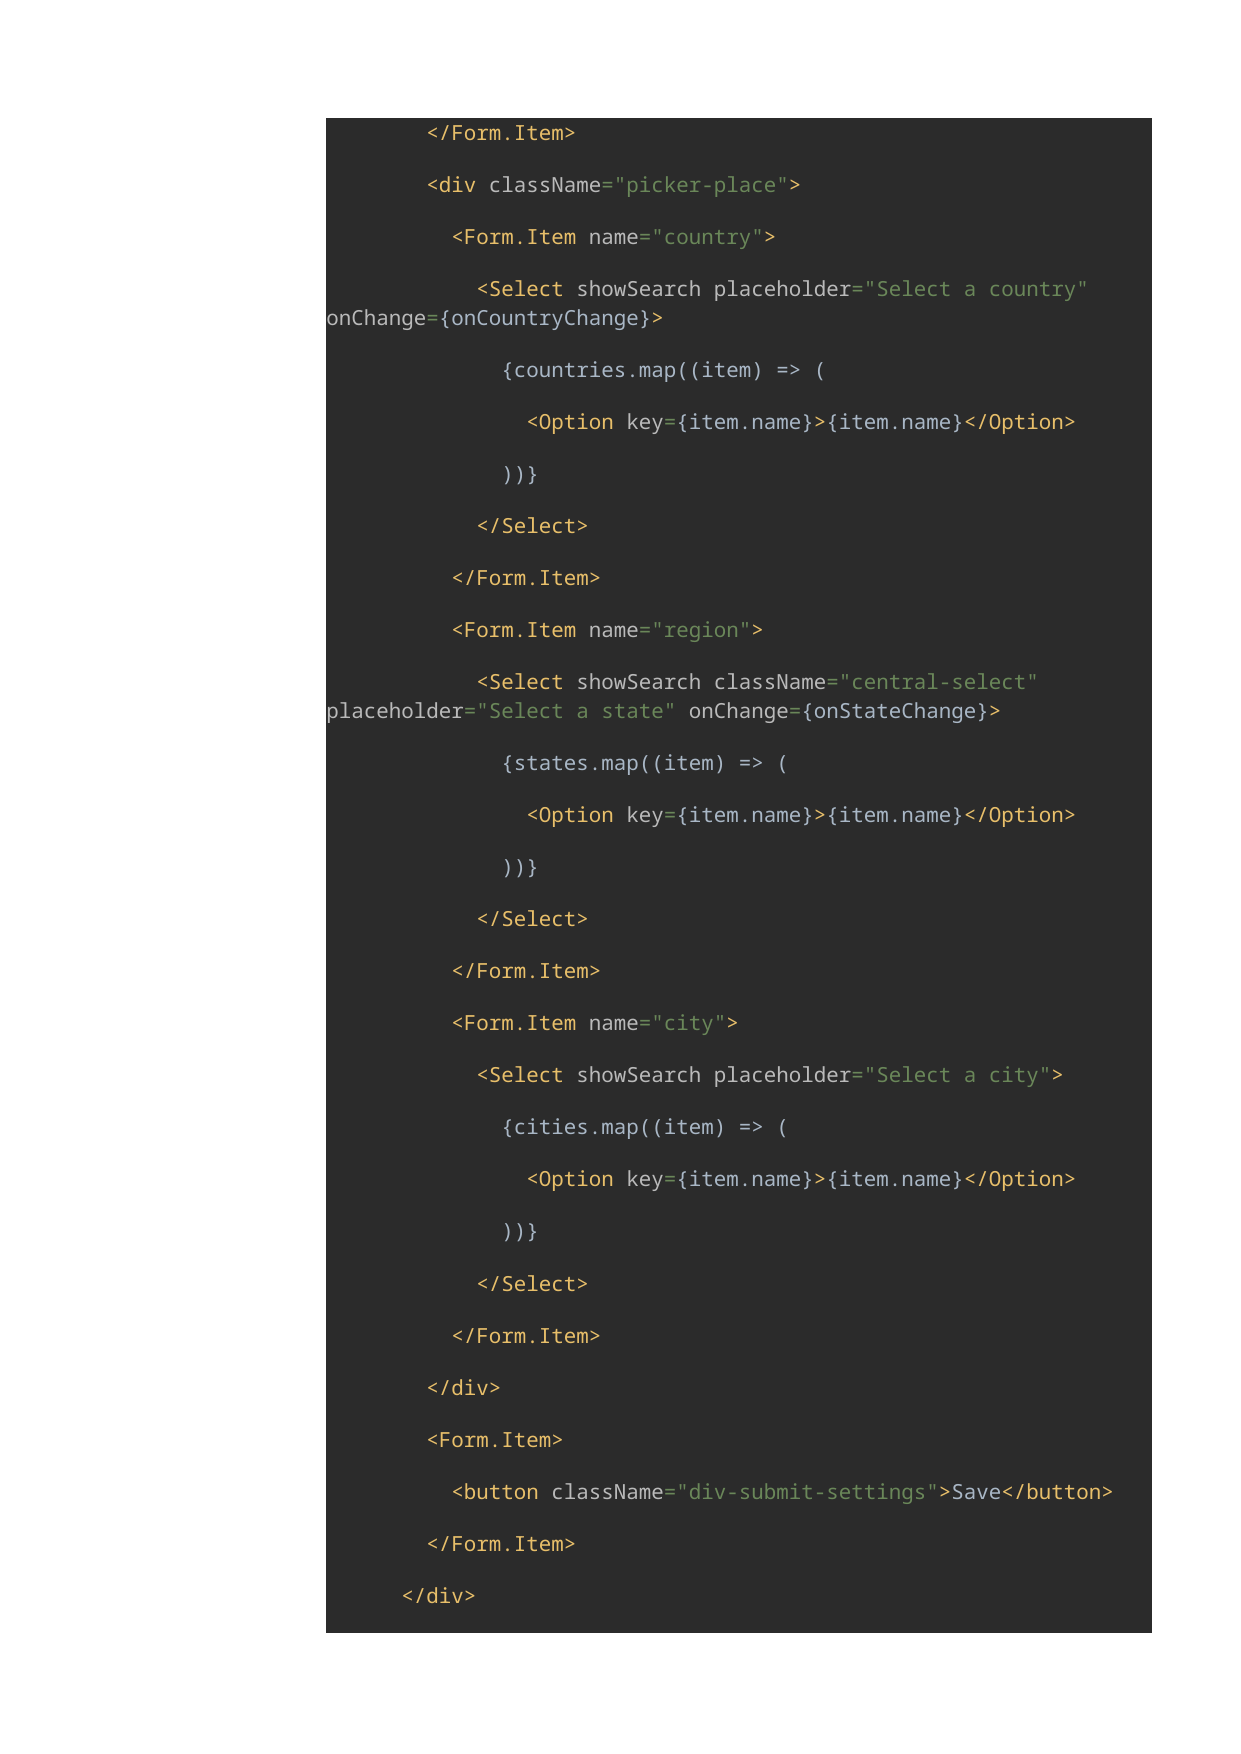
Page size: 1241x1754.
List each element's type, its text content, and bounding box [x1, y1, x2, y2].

text </Form.Item> [326, 1529, 1152, 1581]
text ))} [326, 459, 1152, 511]
text <button className="div-submit-settings">Save</button> [326, 1477, 1152, 1529]
text {cities.map((item) => ( [326, 1112, 1152, 1164]
text <Form.Item name="region"> [326, 615, 1152, 667]
text </div> [326, 1373, 1152, 1425]
text <Select showSearch placeholder="Select a country" onChange={onCountryChange}> [326, 274, 1152, 355]
text </Form.Item> [326, 1321, 1152, 1373]
text {states.map((item) => ( [326, 748, 1152, 800]
text <Form.Item> [326, 1425, 1152, 1477]
text {countries.map((item) => ( [326, 355, 1152, 407]
text <Option key={item.name}>{item.name}</Option> [326, 800, 1152, 852]
text </Form.Item> [326, 118, 1152, 170]
text <Form.Item name="country"> [326, 222, 1152, 274]
text ))} [326, 852, 1152, 904]
text <div className="picker-place"> [326, 170, 1152, 222]
text </div> [326, 1581, 1152, 1633]
text </Select> [326, 1269, 1152, 1321]
text <Form.Item name="city"> [326, 1008, 1152, 1060]
text ))} [326, 1217, 1152, 1269]
text </Select> [326, 511, 1152, 563]
text <Select showSearch className="central-select" placeholder="Select a state" onChange={onStateChange}> [326, 667, 1152, 748]
text <Option key={item.name}>{item.name}</Option> [326, 407, 1152, 459]
text <Option key={item.name}>{item.name}</Option> [326, 1164, 1152, 1217]
text </Select> [326, 904, 1152, 956]
text </Form.Item> [326, 563, 1152, 615]
text </Form.Item> [326, 956, 1152, 1008]
text <Select showSearch placeholder="Select a city"> [326, 1060, 1152, 1112]
